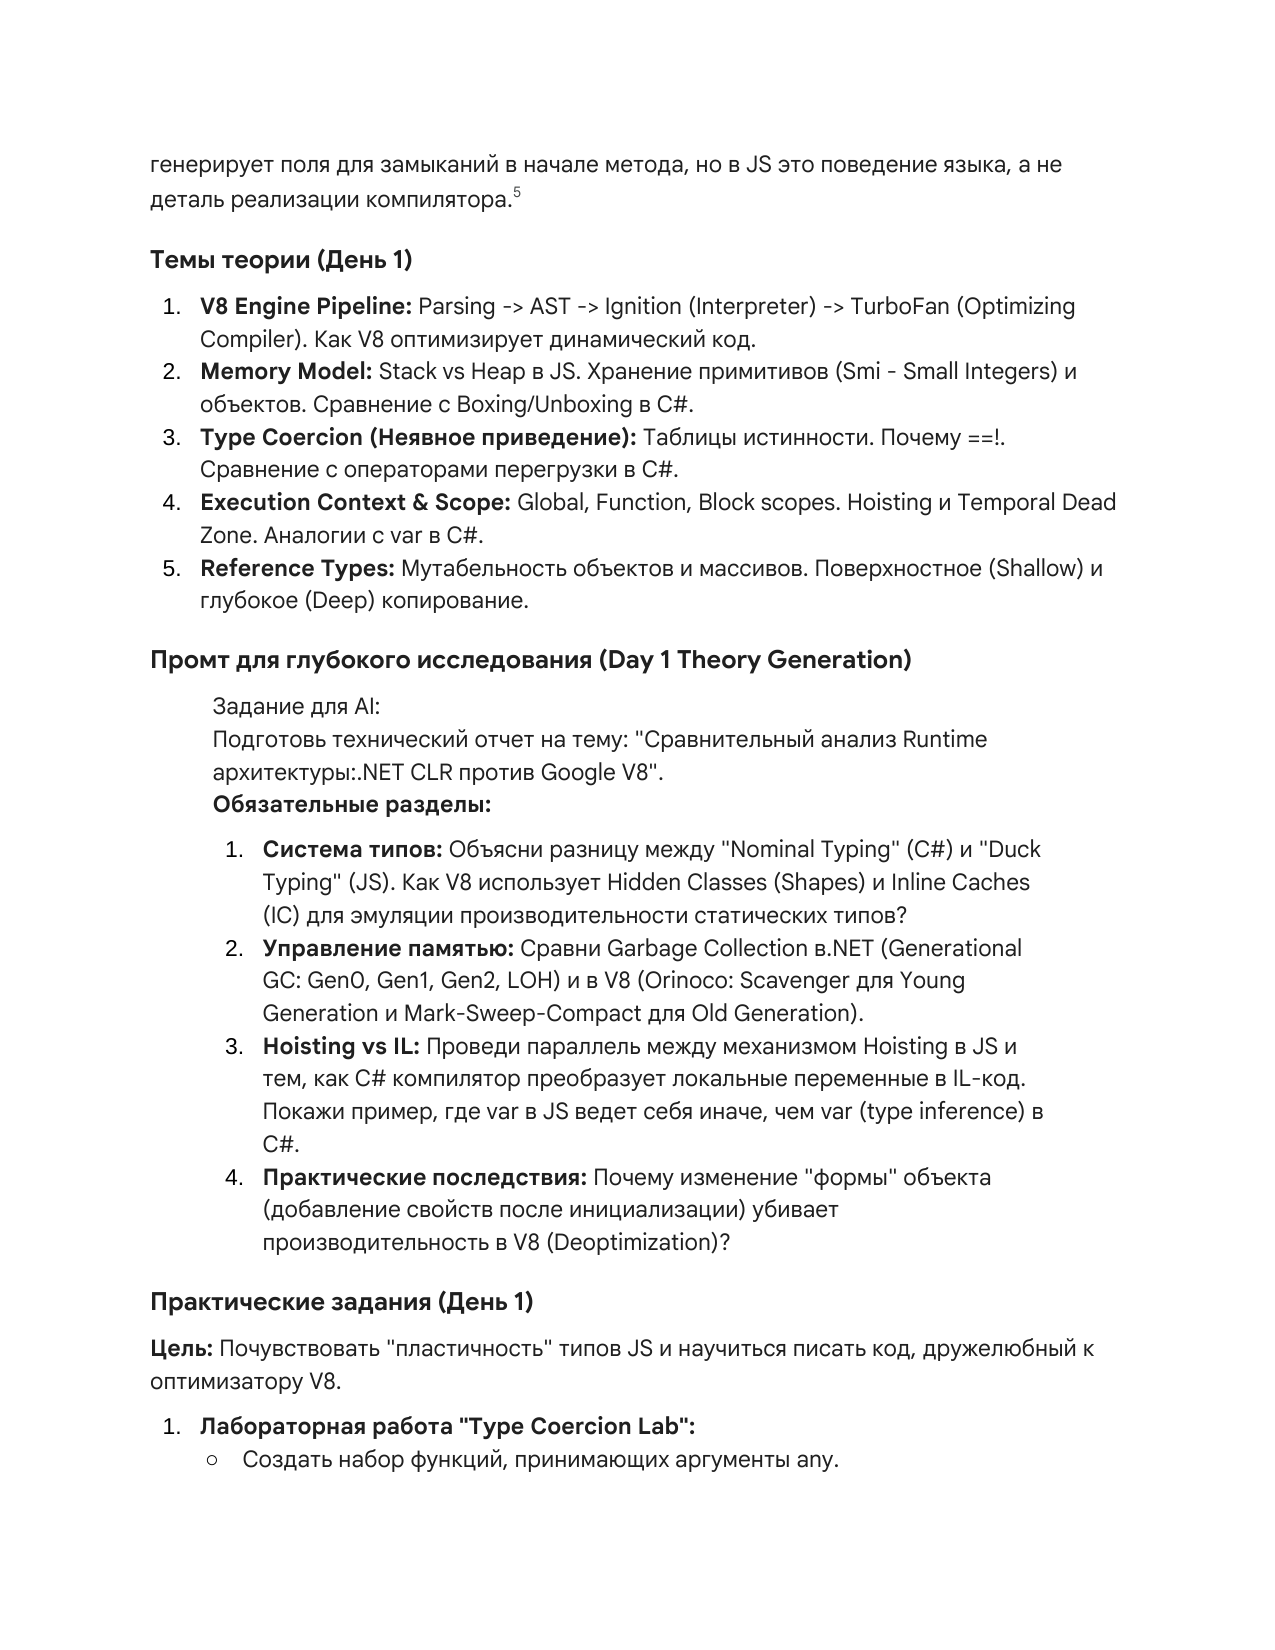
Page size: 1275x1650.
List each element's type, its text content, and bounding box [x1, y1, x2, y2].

text Задание для AI: [212, 692, 1062, 721]
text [150, 150, 1125, 214]
list Практические последствия: Почему изменение "формы" объекта (добавление свойств после инициализации) убивает производительность в V8 (Deoptimization)? [225, 1163, 1062, 1257]
list Memory Model: Stack vs Heap в JS. Хранение примитивов (Smi - Small Integers) и объектов. Сравнение с Boxing/Unboxing в C#. [162, 357, 1125, 419]
list Создать набор функций, принимающих аргументы any. [205, 1445, 1125, 1473]
list Reference Types: Мутабельность объектов и массивов. Поверхностное (Shallow) и глубокое (Deep) копирование. [162, 554, 1125, 615]
subtitle Темы теории (День 1) [150, 244, 1125, 275]
list Система типов: Объясни разницу между "Nominal Typing" (C#) и "Duck Typing" (JS). Как V8 использует Hidden Classes (Shapes) и Inline Caches (IC) для эмуляции производительности статических типов? [225, 836, 1062, 930]
text Обязательные разделы: [212, 791, 1062, 819]
list V8 Engine Pipeline: Parsing -> AST -> Ignition (Interpreter) -> TurboFan (Optimizing Compiler). Как V8 оптимизирует динамический код. [162, 292, 1125, 353]
list Execution Context & Scope: Global, Function, Block scopes. Hoisting и Temporal Dead Zone. Аналогии с var в C#. [162, 488, 1125, 550]
subtitle Промт для глубокого исследования (Day 1 Theory Generation) [150, 644, 1125, 676]
text Цель: Почувствовать "пластичность" типов JS и научиться писать код, дружелюбный к оптимизатору V8. [150, 1334, 1125, 1396]
subtitle Практические задания (День 1) [150, 1286, 1125, 1317]
list Hoisting vs IL: Проведи параллель между механизмом Hoisting в JS и тем, как C# компилятор преобразует локальные переменные в IL-код. Покажи пример, где var в JS ведет себя иначе, чем var (type inference) в C#. [225, 1032, 1062, 1159]
list Управление памятью: Сравни Garbage Collection в.NET (Generational GC: Gen0, Gen1, Gen2, LOH) и в V8 (Orinoco: Scavenger для Young Generation и Mark-Sweep-Compact для Old Generation). [225, 934, 1062, 1028]
list Лабораторная работа "Type Coercion Lab": [162, 1412, 1125, 1441]
list Type Coercion (Неявное приведение): Таблицы истинности. Почему ==!. Сравнение с операторами перегрузки в C#. [162, 423, 1125, 484]
text Подготовь технический отчет на тему: "Сравнительный анализ Runtime архитектуры:.NET CLR против Google V8". [212, 725, 1062, 787]
